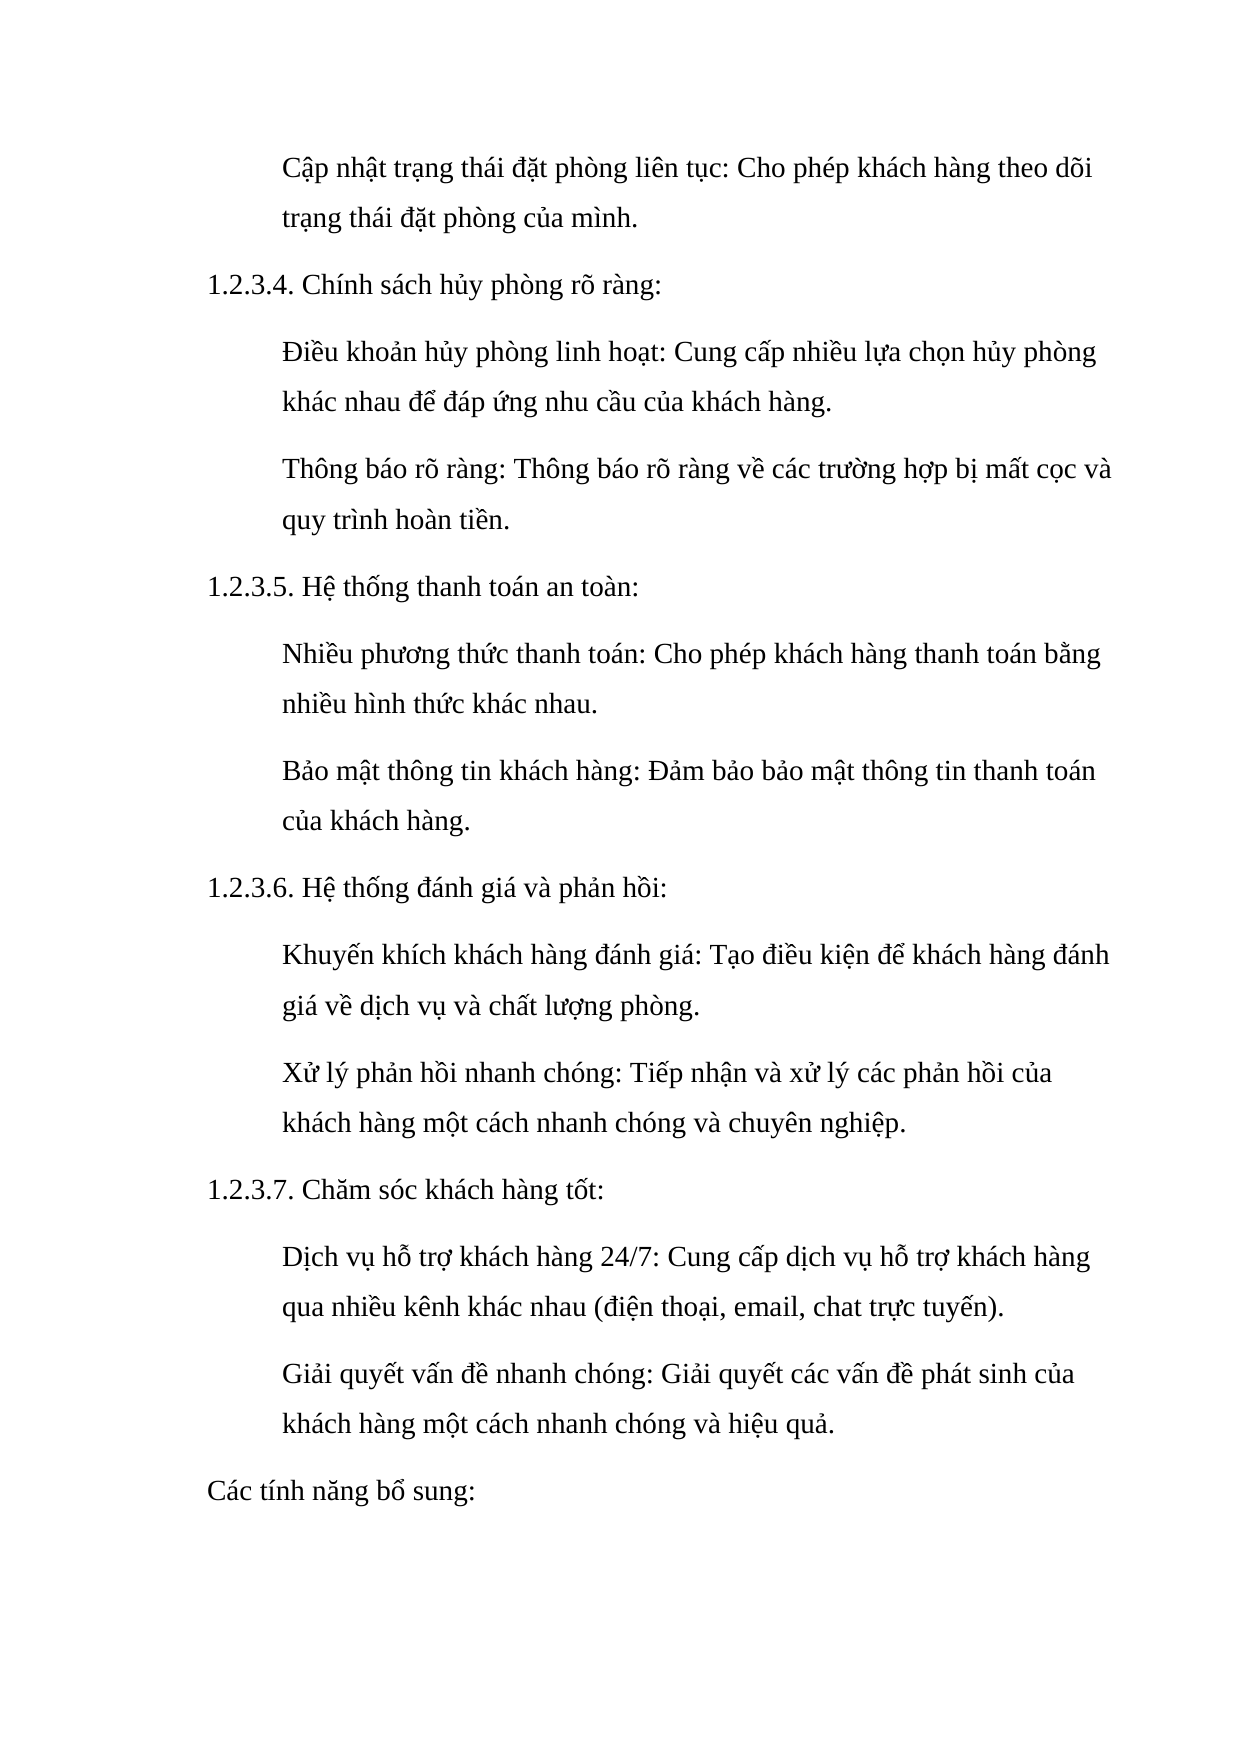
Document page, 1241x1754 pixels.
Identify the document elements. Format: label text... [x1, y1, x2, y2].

text 1.2.3.7. Chăm sóc khách hàng tốt: [207, 1172, 1122, 1206]
text Xử lý phản hồi nhanh chóng: Tiếp nhận và xử lý các phản hồi của khách hàng một cách nhanh chóng và chuyên nghiệp. [282, 1055, 1122, 1138]
text 1.2.3.6. Hệ thống đánh giá và phản hồi: [207, 870, 1122, 904]
text Bảo mật thông tin khách hàng: Đảm bảo bảo mật thông tin thanh toán của khách hàng. [282, 753, 1122, 837]
text 1.2.3.5. Hệ thống thanh toán an toàn: [207, 569, 1122, 602]
text Dịch vụ hỗ trợ khách hàng 24/7: Cung cấp dịch vụ hỗ trợ khách hàng qua nhiều kênh khác nhau (điện thoại, email, chat trực tuyến). [282, 1239, 1122, 1323]
text Cập nhật trạng thái đặt phòng liên tục: Cho phép khách hàng theo dõi trạng thái đặt phòng của mình. [282, 150, 1122, 234]
text Thông báo rõ ràng: Thông báo rõ ràng về các trường hợp bị mất cọc và quy trình hoàn tiền. [282, 452, 1122, 535]
text 1.2.3.4. Chính sách hủy phòng rõ ràng: [207, 267, 1122, 301]
text Điều khoản hủy phòng linh hoạt: Cung cấp nhiều lựa chọn hủy phòng khác nhau để đáp ứng nhu cầu của khách hàng. [282, 334, 1122, 418]
text Giải quyết vấn đề nhanh chóng: Giải quyết các vấn đề phát sinh của khách hàng một cách nhanh chóng và hiệu quả. [282, 1356, 1122, 1440]
text Khuyến khích khách hàng đánh giá: Tạo điều kiện để khách hàng đánh giá về dịch vụ và chất lượng phòng. [282, 937, 1122, 1021]
text Các tính năng bổ sung: [207, 1473, 1122, 1507]
text Nhiều phương thức thanh toán: Cho phép khách hàng thanh toán bằng nhiều hình thức khác nhau. [282, 636, 1122, 720]
